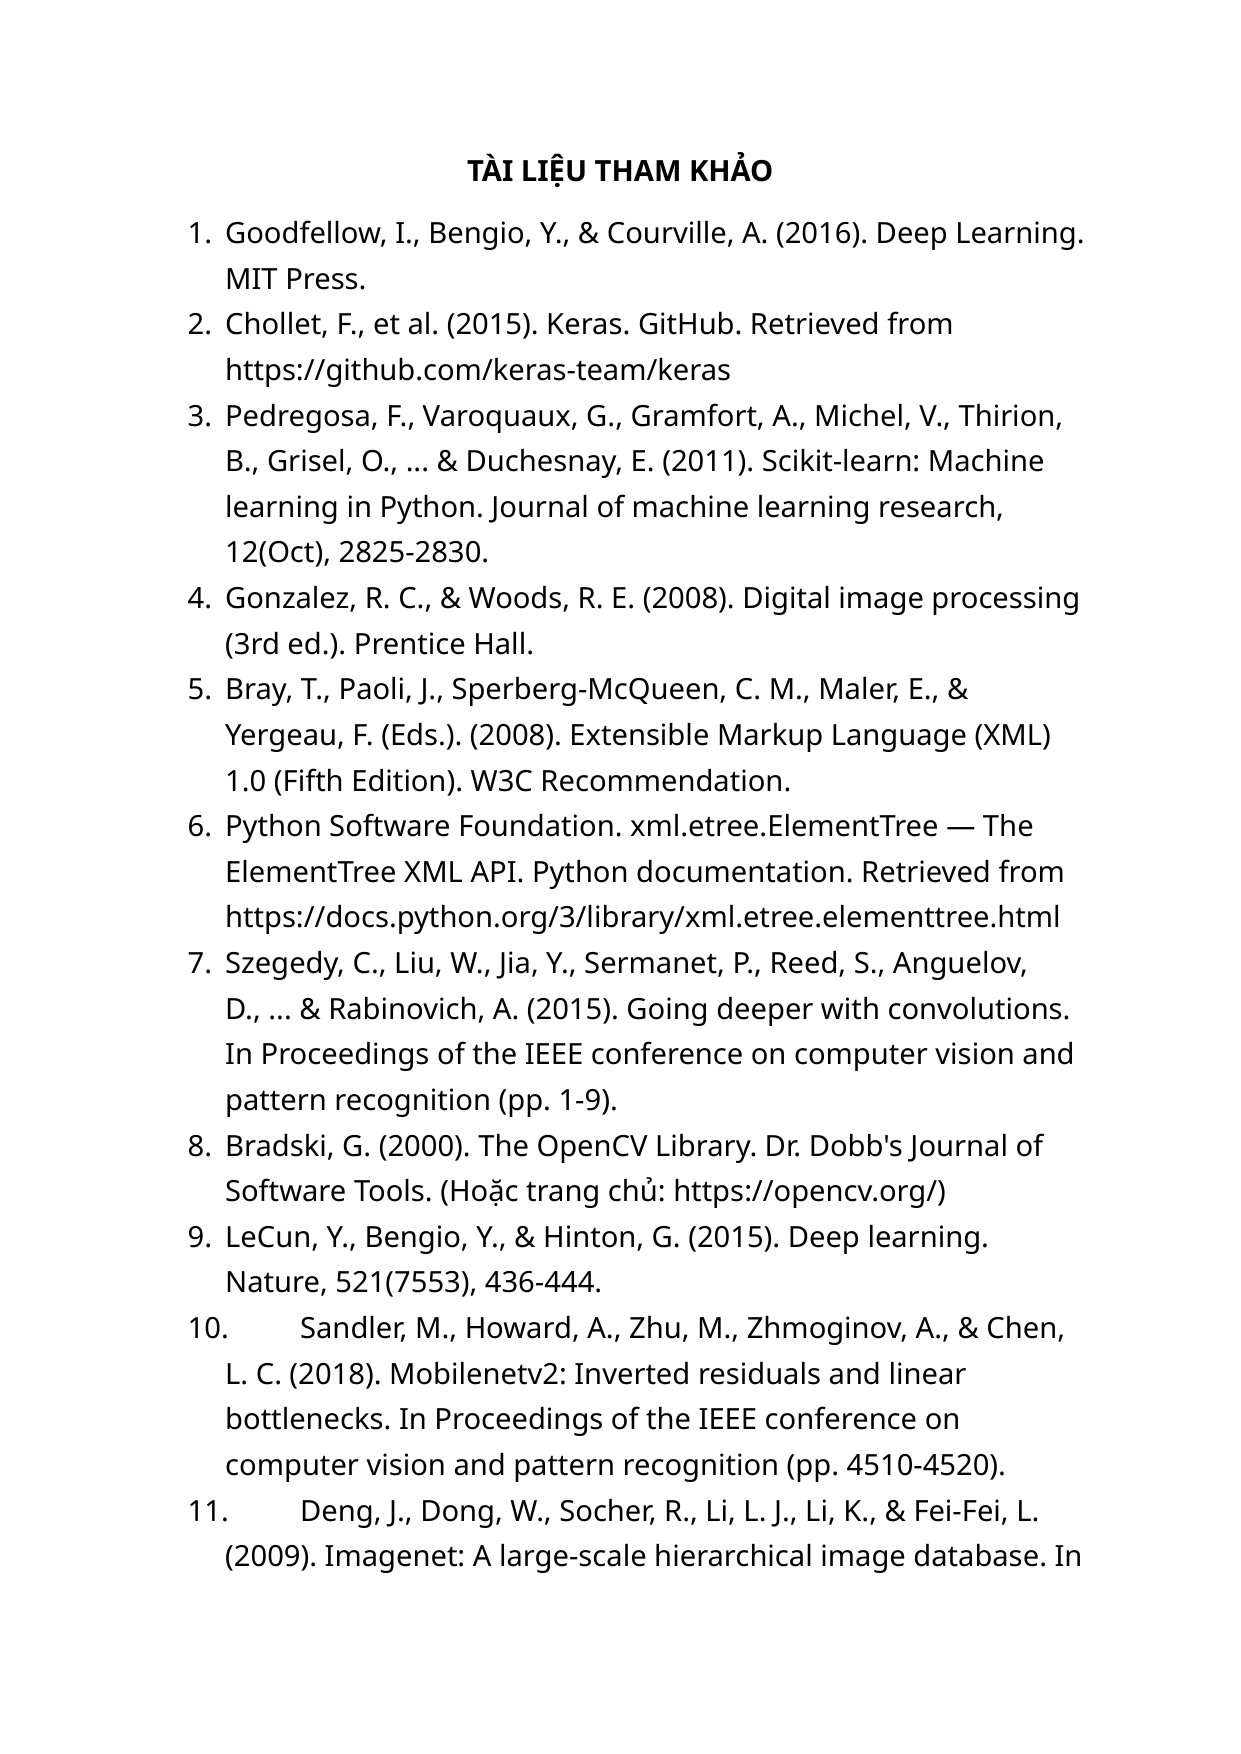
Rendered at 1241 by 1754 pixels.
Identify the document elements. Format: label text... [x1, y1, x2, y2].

list LeCun, Y., Bengio, Y., & Hinton, G. (2015). Deep learning. Nature, 521(7553), 436-444. [187, 1216, 1090, 1301]
list Goodfellow, I., Bengio, Y., & Courville, A. (2016). Deep Learning. MIT Press. [187, 212, 1090, 298]
list Bray, T., Paoli, J., Sperberg-McQueen, C. M., Maler, E., & Yergeau, F. (Eds.). (2008). Extensible Markup Language (XML) 1.0 (Fifth Edition). W3C Recommendation. [187, 668, 1090, 799]
list Sandler, M., Howard, A., Zhu, M., Zhmoginov, A., & Chen, L. C. (2018). Mobilenetv2: Inverted residuals and linear bottlenecks. In Proceedings of the IEEE conference on computer vision and pattern recognition (pp. 4510-4520). [187, 1307, 1090, 1484]
list Chollet, F., et al. (2015). Keras. GitHub. Retrieved from https://github.com/keras-team/keras [187, 303, 1090, 389]
list Szegedy, C., Liu, W., Jia, Y., Sermanet, P., Reed, S., Anguelov, D., ... & Rabinovich, A. (2015). Going deeper with convolutions. In Proceedings of the IEEE conference on computer vision and pattern recognition (pp. 1-9). [187, 942, 1090, 1119]
list Pedregosa, F., Varoquaux, G., Gramfort, A., Michel, V., Thirion, B., Grisel, O., ... & Duchesnay, E. (2011). Scikit-learn: Machine learning in Python. Journal of machine learning research, 12(Oct), 2825-2830. [187, 395, 1090, 571]
list Bradski, G. (2000). The OpenCV Library. Dr. Dobb's Journal of Software Tools. (Hoặc trang chủ: https://opencv.org/) [187, 1125, 1090, 1210]
list Python Software Foundation. xml.etree.ElementTree — The ElementTree XML API. Python documentation. Retrieved from https://docs.python.org/3/library/xml.etree.elementtree.html [187, 805, 1090, 936]
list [187, 1490, 1090, 1575]
text TÀI LIỆU THAM KHẢO [150, 150, 1090, 190]
list Gonzalez, R. C., & Woods, R. E. (2008). Digital image processing (3rd ed.). Prentice Hall. [187, 577, 1090, 663]
